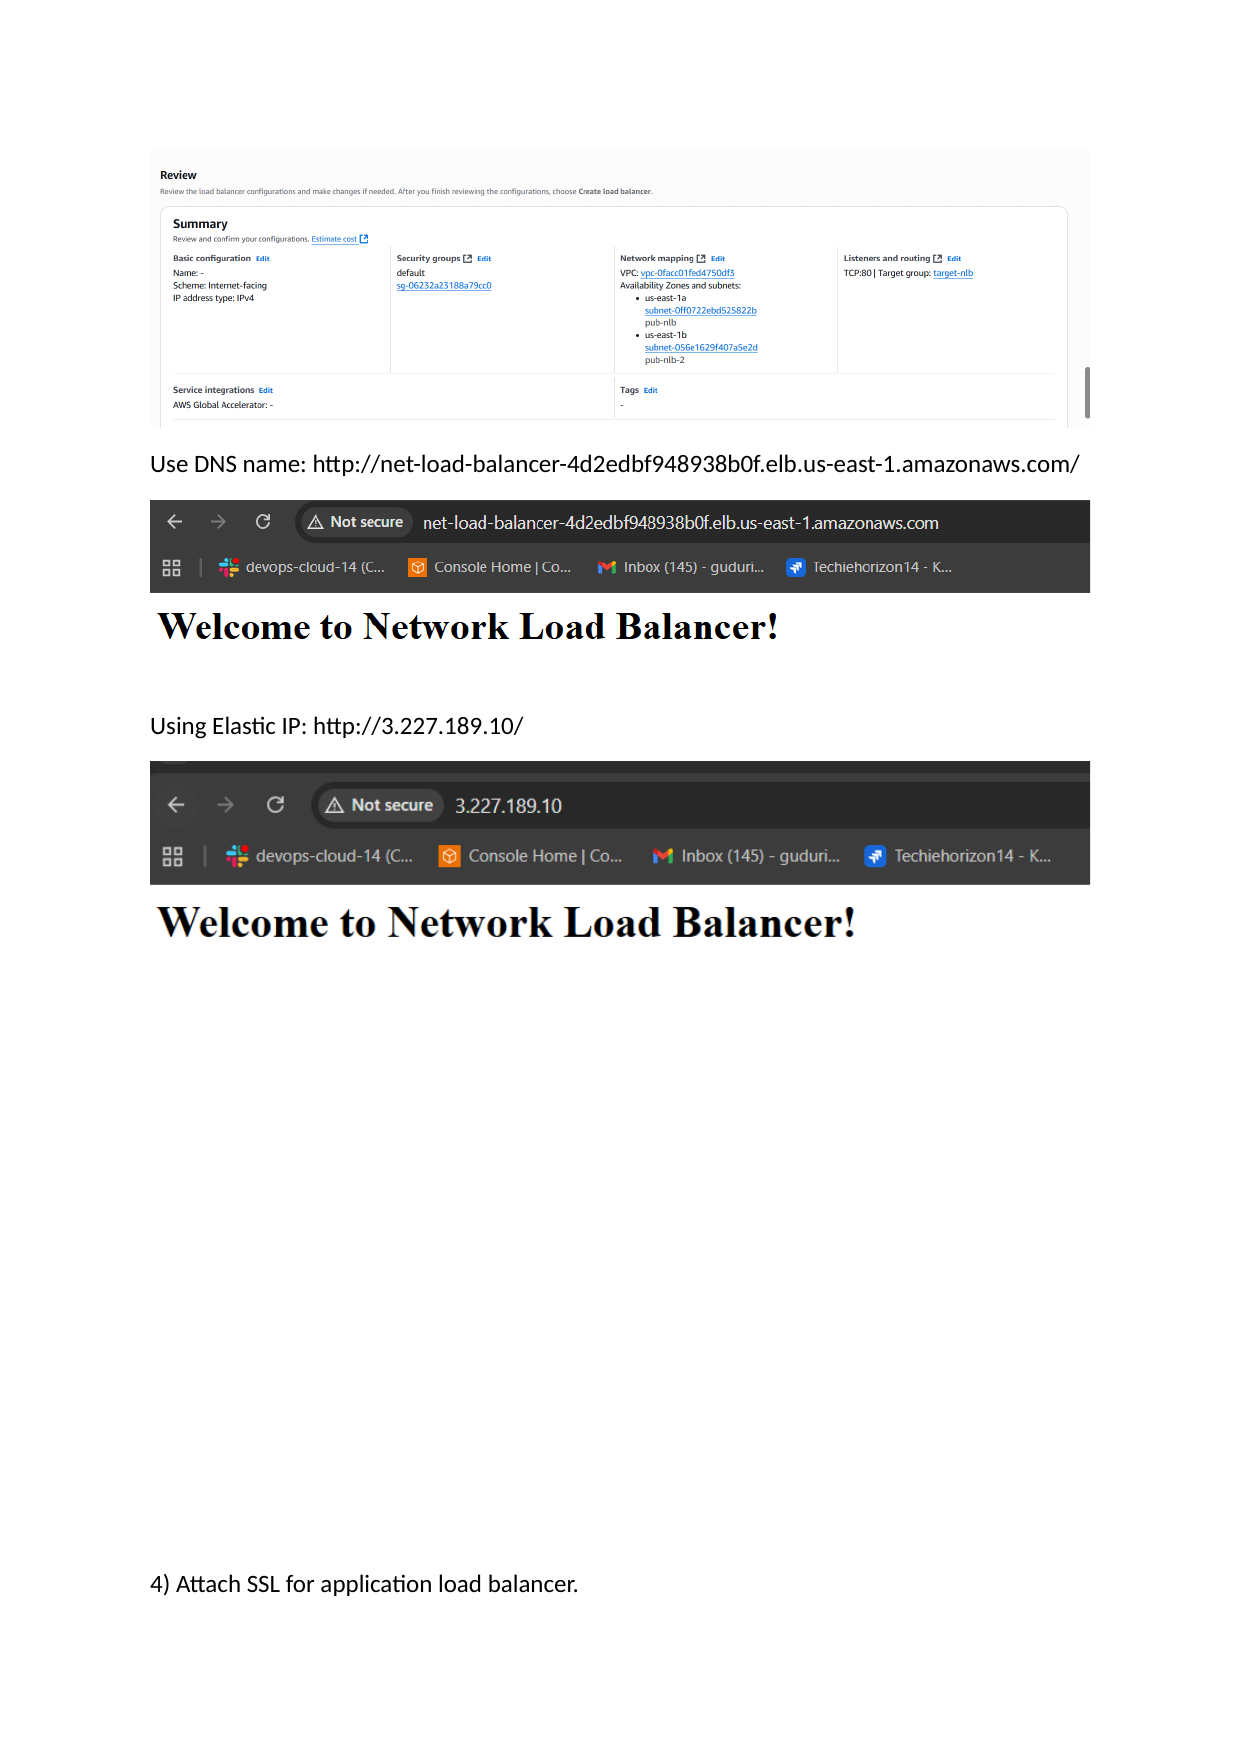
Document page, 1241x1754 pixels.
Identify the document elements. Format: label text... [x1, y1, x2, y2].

picture [150, 150, 1091, 428]
text 4) Attach SSL for application load balancer. [150, 1568, 1090, 1599]
picture [150, 761, 1091, 979]
text Using Elastic IP: http://3.227.189.10/ [150, 710, 1090, 740]
picture [150, 500, 1091, 689]
text Use DNS name: http://net-load-balancer-4d2edbf948938b0f.elb.us-east-1.amazonaws.com/ [150, 448, 1090, 479]
